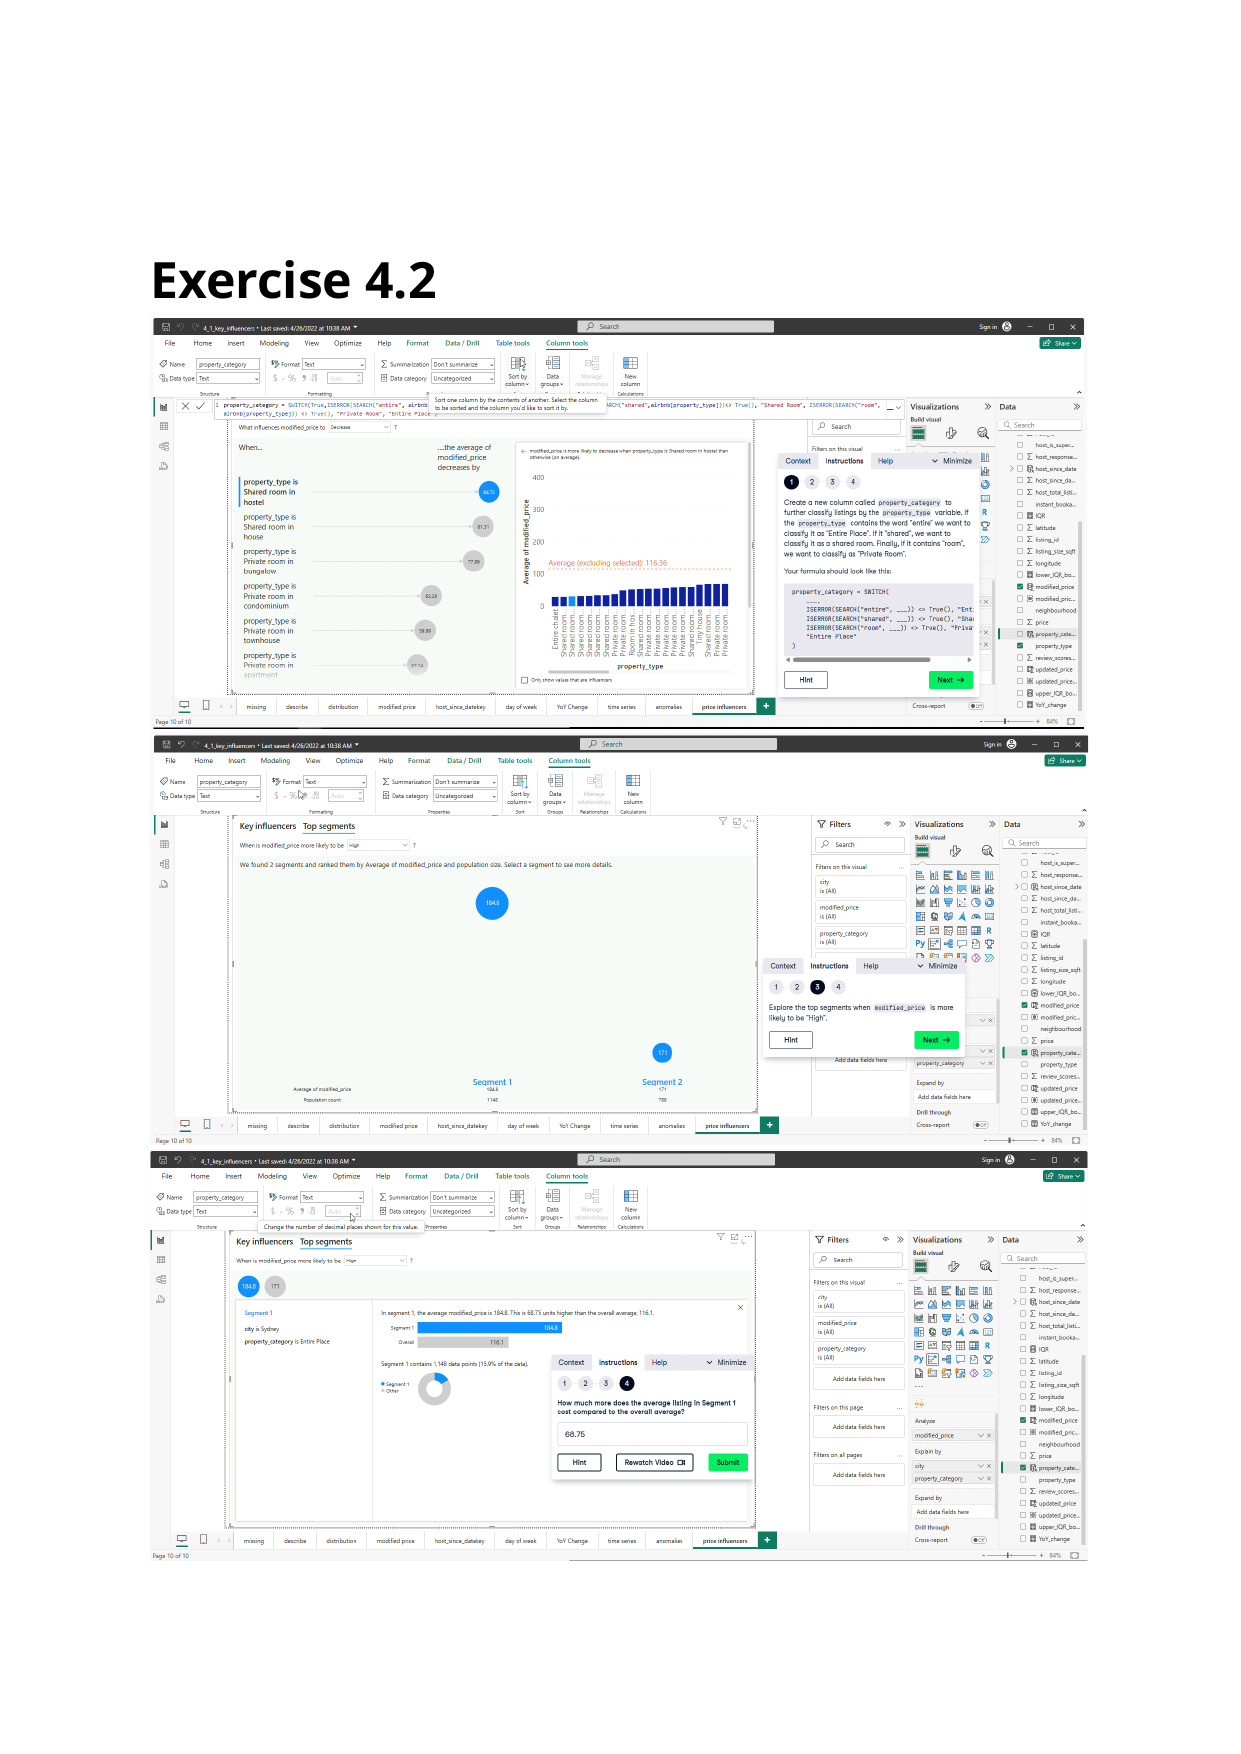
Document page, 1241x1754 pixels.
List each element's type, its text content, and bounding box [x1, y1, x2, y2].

picture [150, 318, 1087, 729]
picture [150, 733, 1089, 1145]
picture [150, 1149, 1089, 1561]
